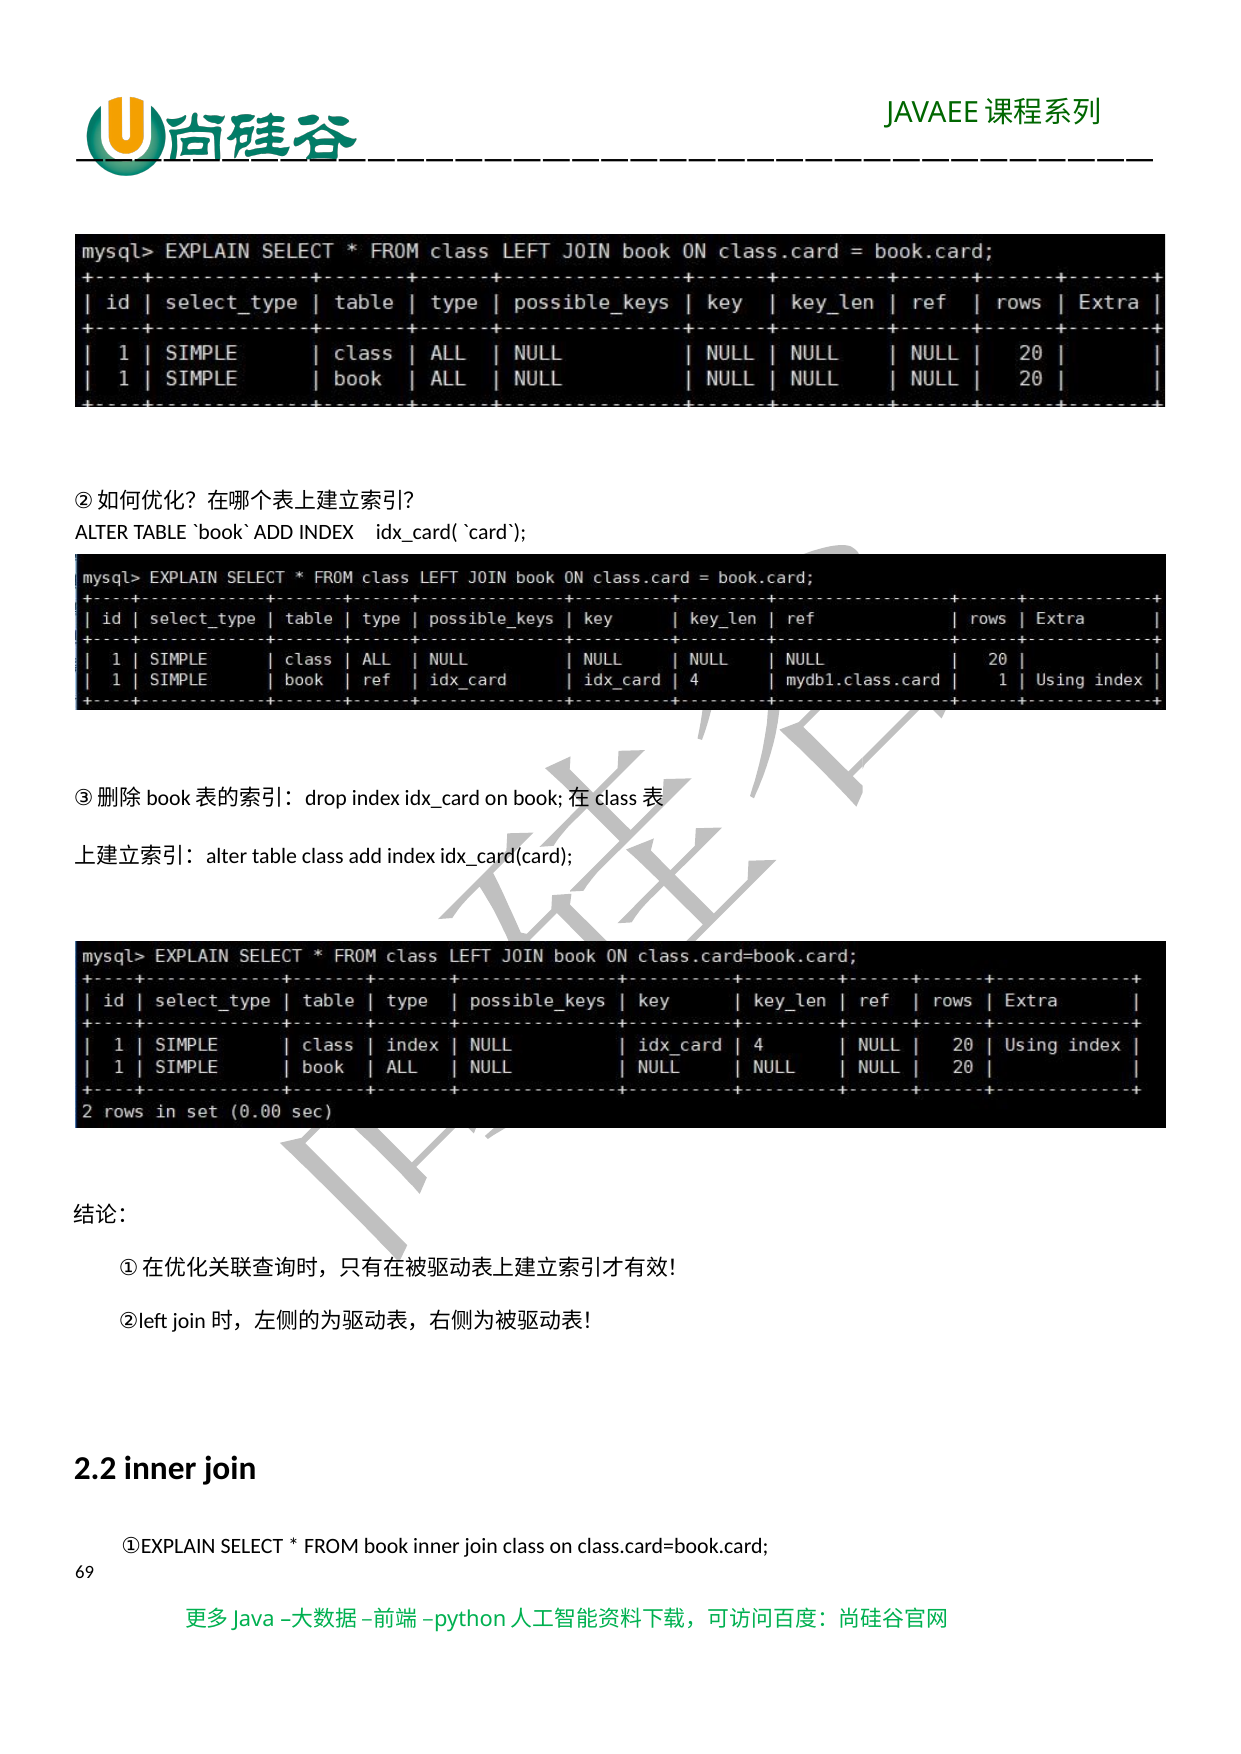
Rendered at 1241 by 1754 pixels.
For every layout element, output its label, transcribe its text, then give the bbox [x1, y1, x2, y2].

text ③删除 book 表的索引：drop index idx_card on book; 在 class 表上建立索引：alter table class add index idx_card(card); [73, 780, 669, 869]
picture [75, 554, 1166, 710]
picture [75, 88, 363, 184]
text 结论： [73, 1197, 1177, 1229]
text ②如何优化？在哪个表上建立索引？ [73, 483, 1177, 514]
picture [75, 941, 1166, 1128]
text ①EXPLAIN SELECT * FROM book inner join class on class.card=book.card; [75, 1530, 768, 1560]
subtitle 2.2 inner join [73, 1447, 1177, 1488]
text ②left join 时，左侧的为驱动表，右侧为被驱动表！ [119, 1303, 1177, 1334]
picture [75, 234, 1166, 407]
text ①在优化关联查询时，只有在被驱动表上建立索引才有效！ [119, 1249, 1177, 1281]
